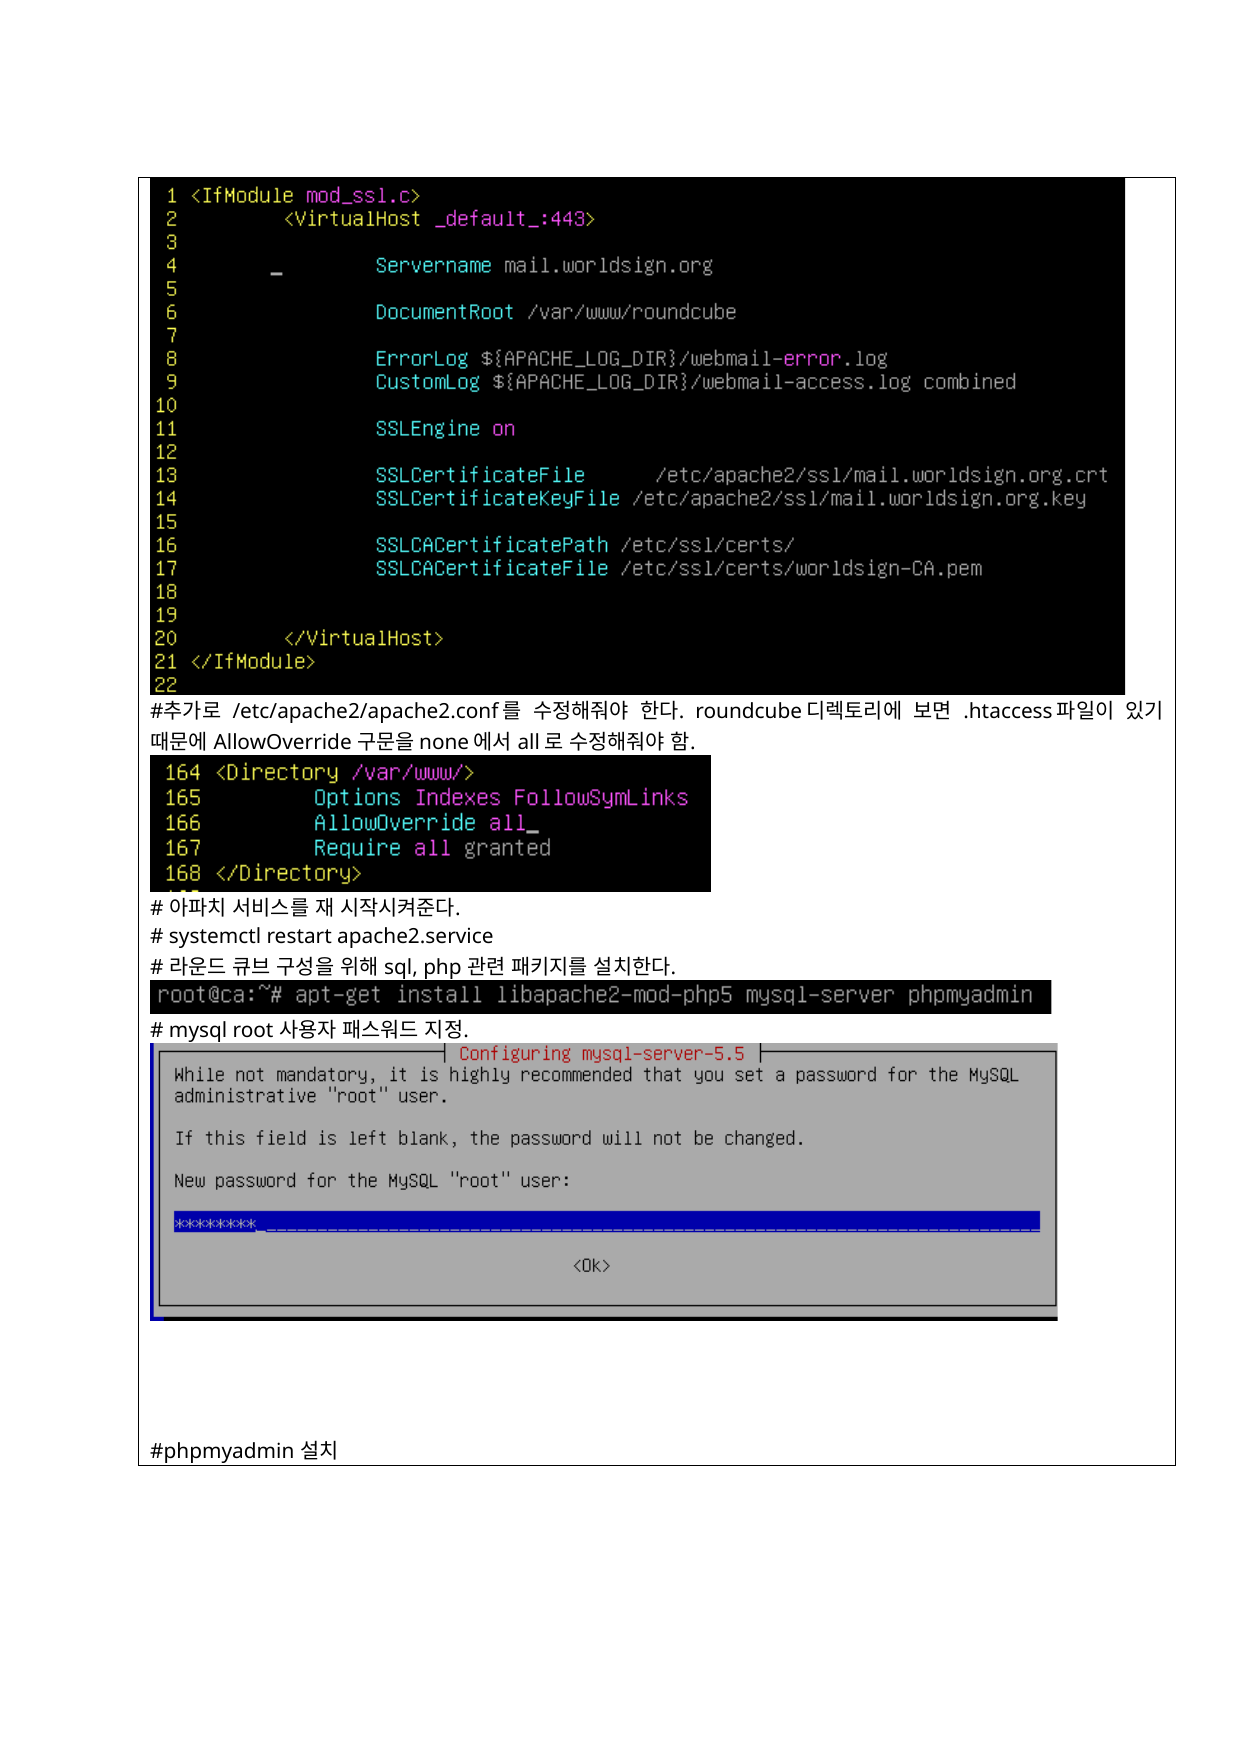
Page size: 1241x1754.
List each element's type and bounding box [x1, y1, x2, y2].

table_header [139, 178, 1175, 1464]
picture [150, 178, 1125, 695]
picture [150, 980, 1052, 1014]
picture [150, 755, 711, 892]
picture [150, 1043, 1058, 1321]
